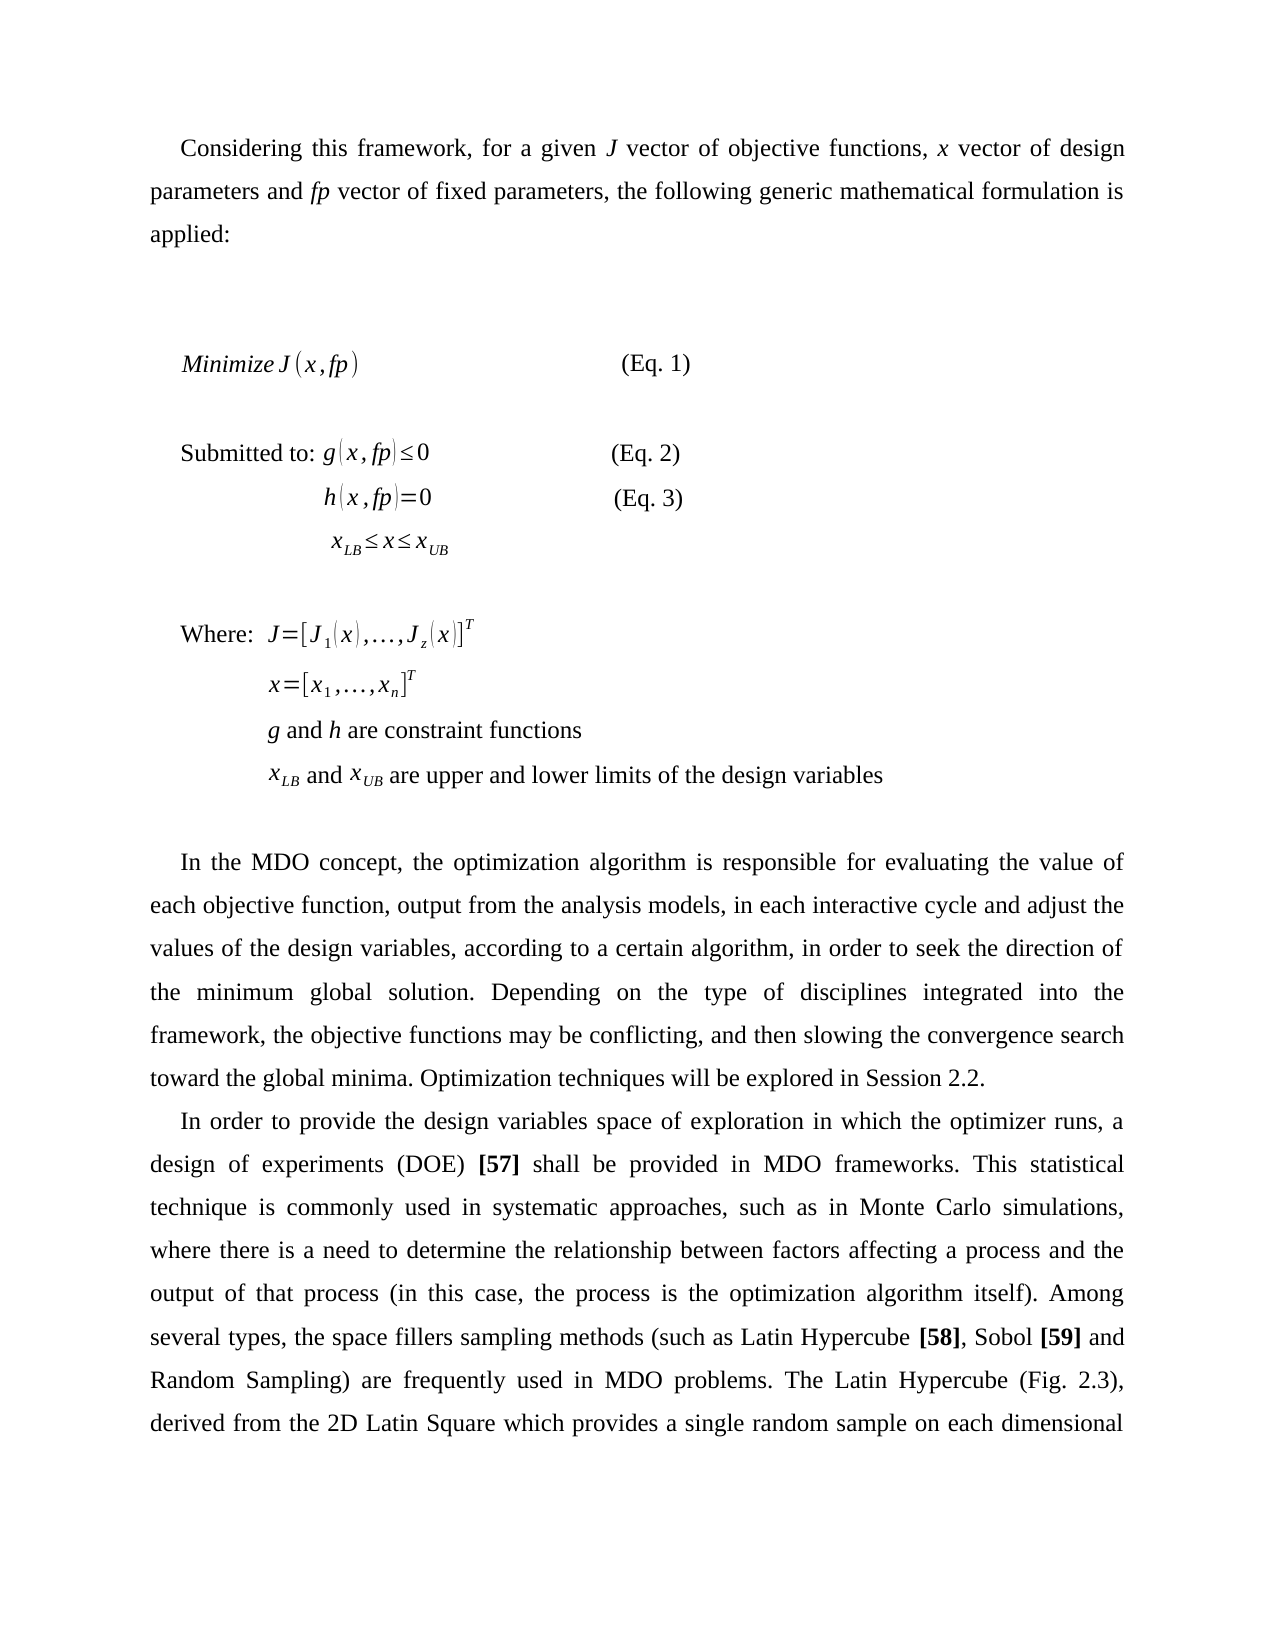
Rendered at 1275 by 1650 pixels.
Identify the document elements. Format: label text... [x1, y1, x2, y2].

text Submitted to: (Eq. 2) [150, 437, 1125, 468]
text g and h are constraint functions [150, 715, 1125, 744]
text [150, 1106, 1125, 1437]
text (Eq. 3) [150, 482, 1125, 513]
text Considering this framework, for a given J vector of objective functions, x vector of design parameters and fp vector of fixed parameters, the following generic mathematical formulation is applied: [150, 133, 1125, 248]
text Where: [150, 616, 1125, 652]
text and are upper and lower limits of the design variables [150, 758, 1125, 790]
text (Eq. 1) [150, 348, 1125, 379]
text In the MDO concept, the optimization algorithm is responsible for evaluating the value of each objective function, output from the analysis models, in each interactive cycle and adjust the values of the design variables, according to a certain algorithm, in order to seek the direction of the minimum global solution. Depending on the type of disciplines integrated into the framework, the objective functions may be conflicting, and then slowing the convergence search toward the global minima. Optimization techniques will be explored in Session 2.2. [150, 847, 1125, 1092]
